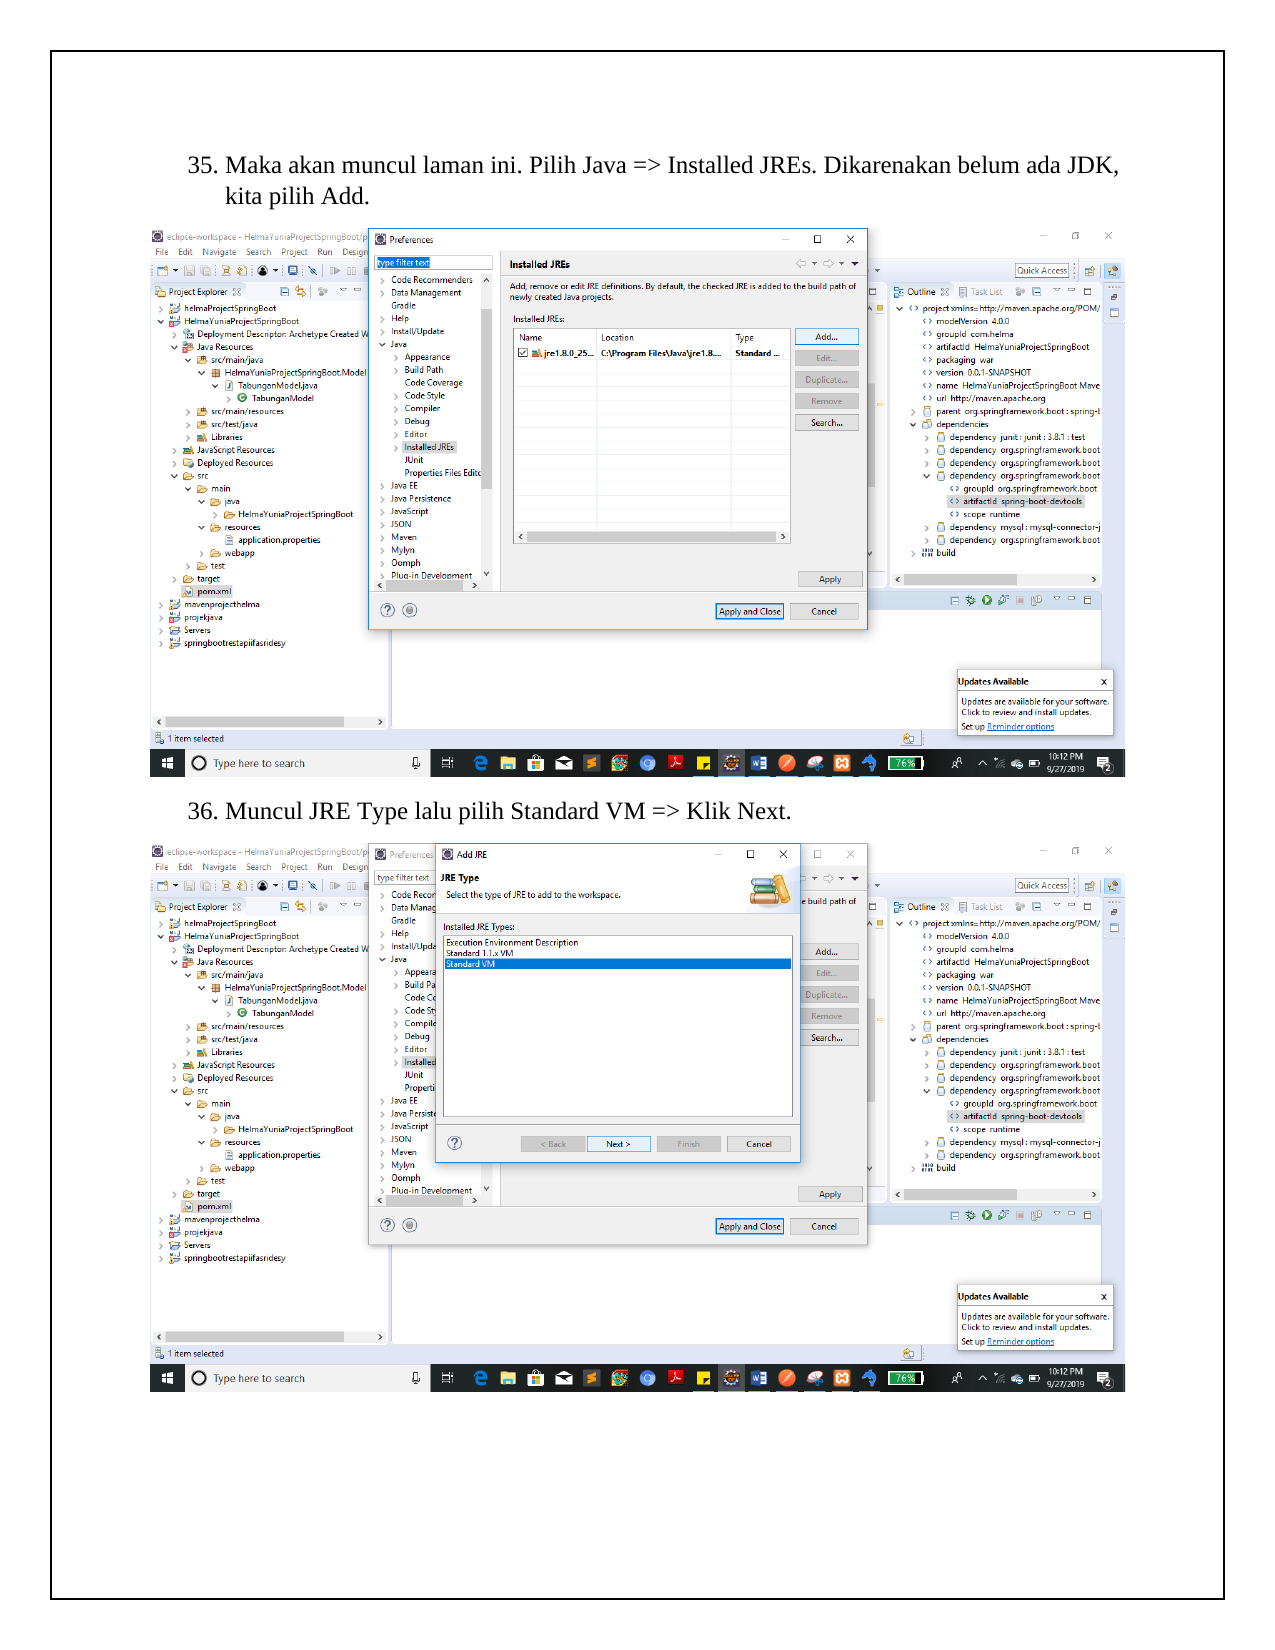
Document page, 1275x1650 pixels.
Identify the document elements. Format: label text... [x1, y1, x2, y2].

picture [150, 228, 1125, 777]
list Maka akan muncul laman ini. Pilih Java => Installed JREs. Dikarenakan belum ada JDK, kita pilih Add. [187, 150, 1125, 210]
list Muncul JRE Type lalu pilih Standard VM => Klik Next. [187, 796, 1125, 824]
picture [150, 843, 1125, 1392]
